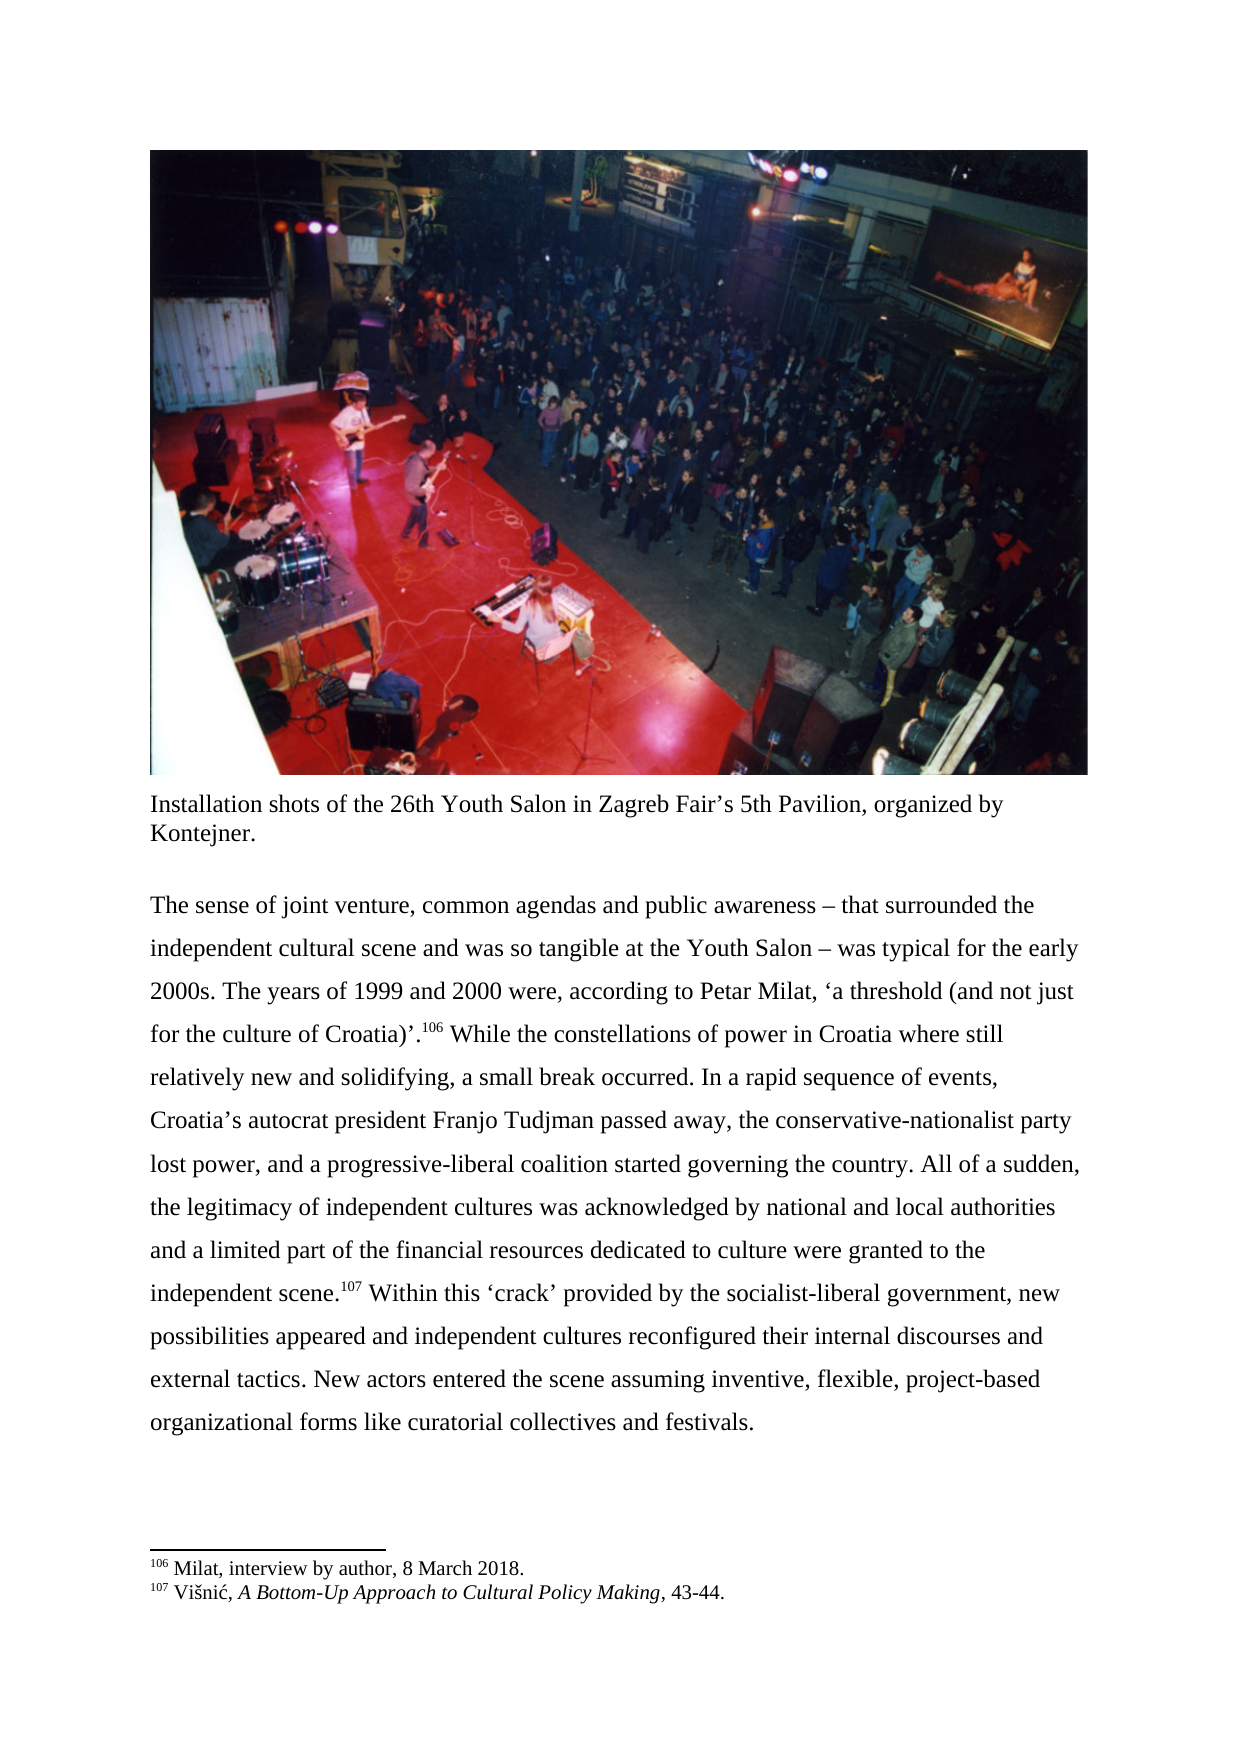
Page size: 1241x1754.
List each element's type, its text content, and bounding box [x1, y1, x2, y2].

text The sense of joint venture, common agendas and public awareness – that surrounded the independent cultural scene and was so tangible at the Youth Salon – was typical for the early 2000s. The years of 1999 and 2000 were, according to Petar Milat, ‘a threshold (and not just for the culture of Croatia)’. While the constellations of power in Croatia where still relatively new and solidifying, a small break occurred. In a rapid sequence of events, Croatia’s autocrat president Franjo Tudjman passed away, the conservative-nationalist party lost power, and a progressive-liberal coalition started governing the country. All of a sudden, the legitimacy of independent cultures was acknowledged by national and local authorities and a limited part of the financial resources dedicated to culture were granted to the independent scene. Within this ‘crack’ provided by the socialist-liberal government, new possibilities appeared and independent cultures reconfigured their internal discourses and external tactics. New actors entered the scene assuming inventive, flexible, project-based organizational forms like curatorial collectives and festivals. [150, 890, 1090, 1436]
picture [150, 150, 1088, 775]
text Installation shots of the 26th Youth Salon in Zagreb Fair’s 5th Pavilion, organized by Kontejner. [150, 789, 1090, 847]
